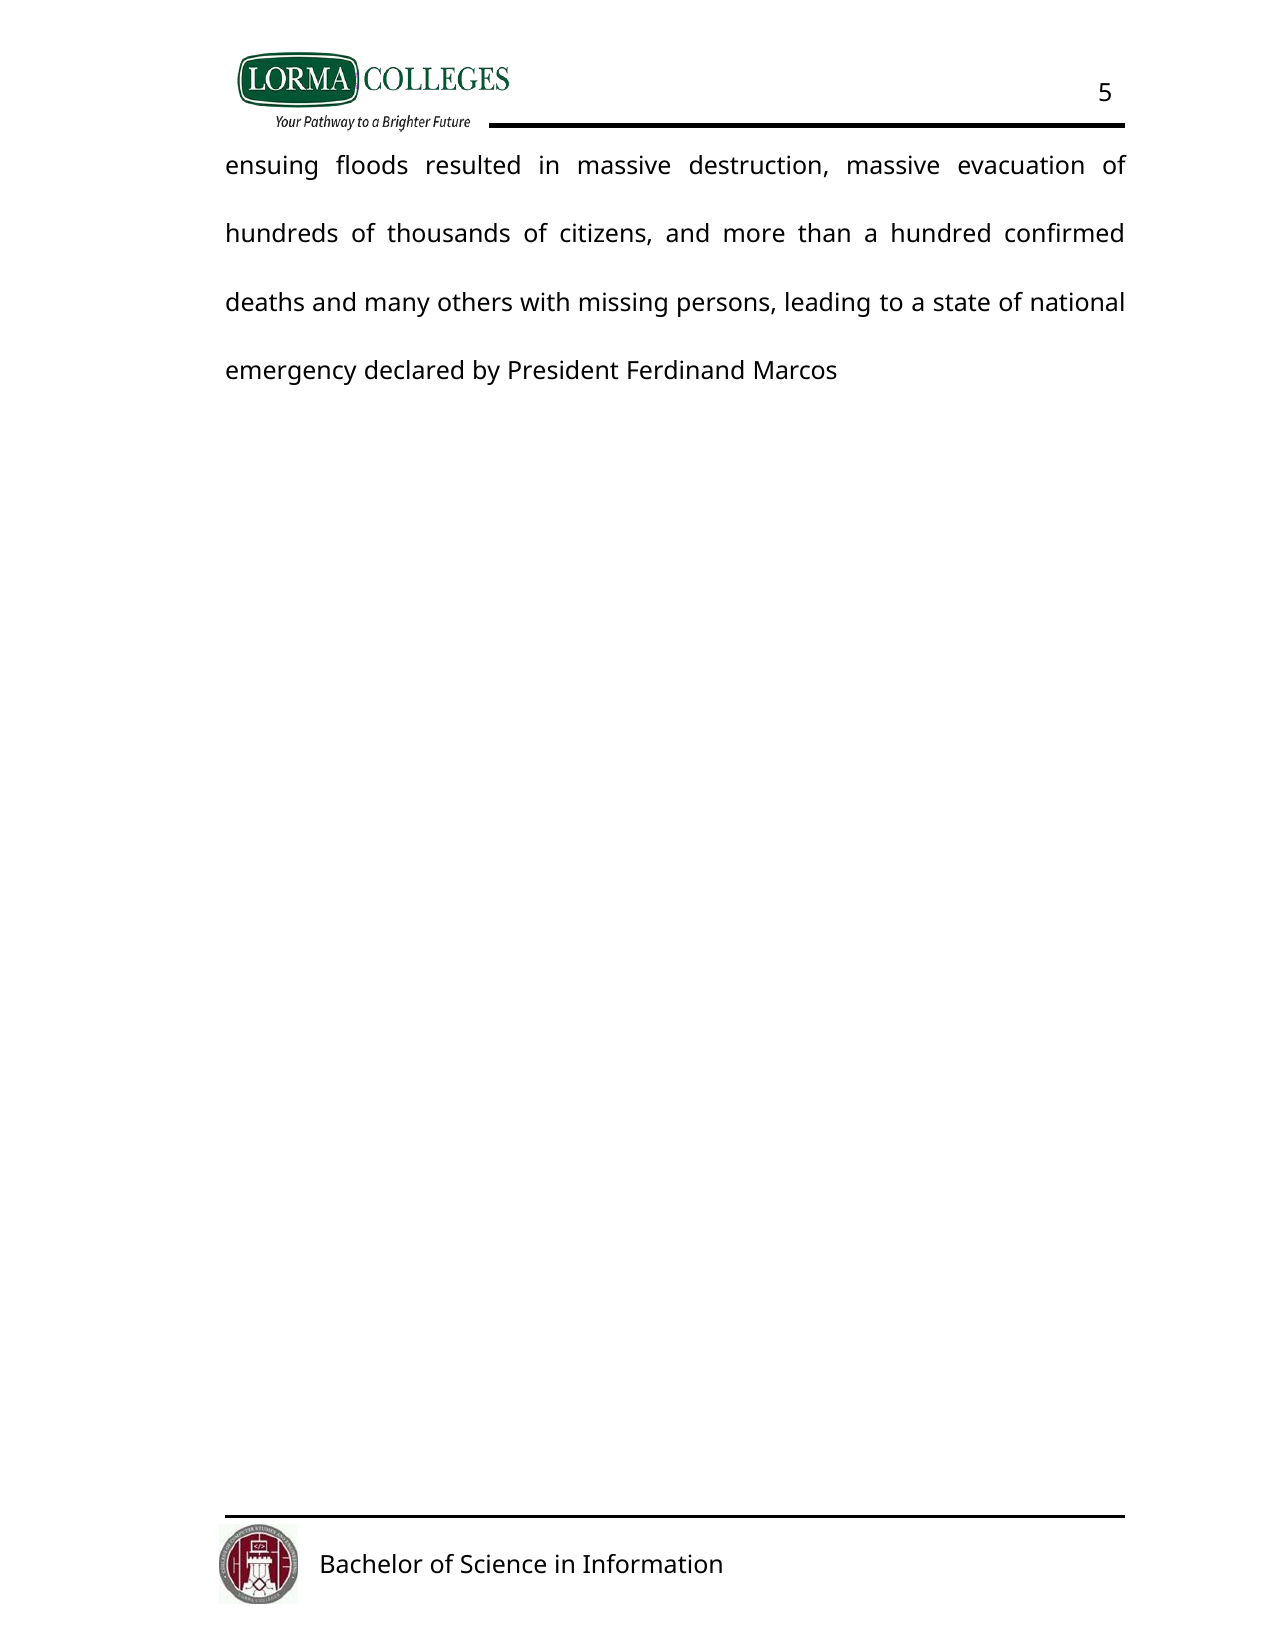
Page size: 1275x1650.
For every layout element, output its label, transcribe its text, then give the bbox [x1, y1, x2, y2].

picture [225, 41, 521, 148]
picture [219, 1524, 298, 1604]
